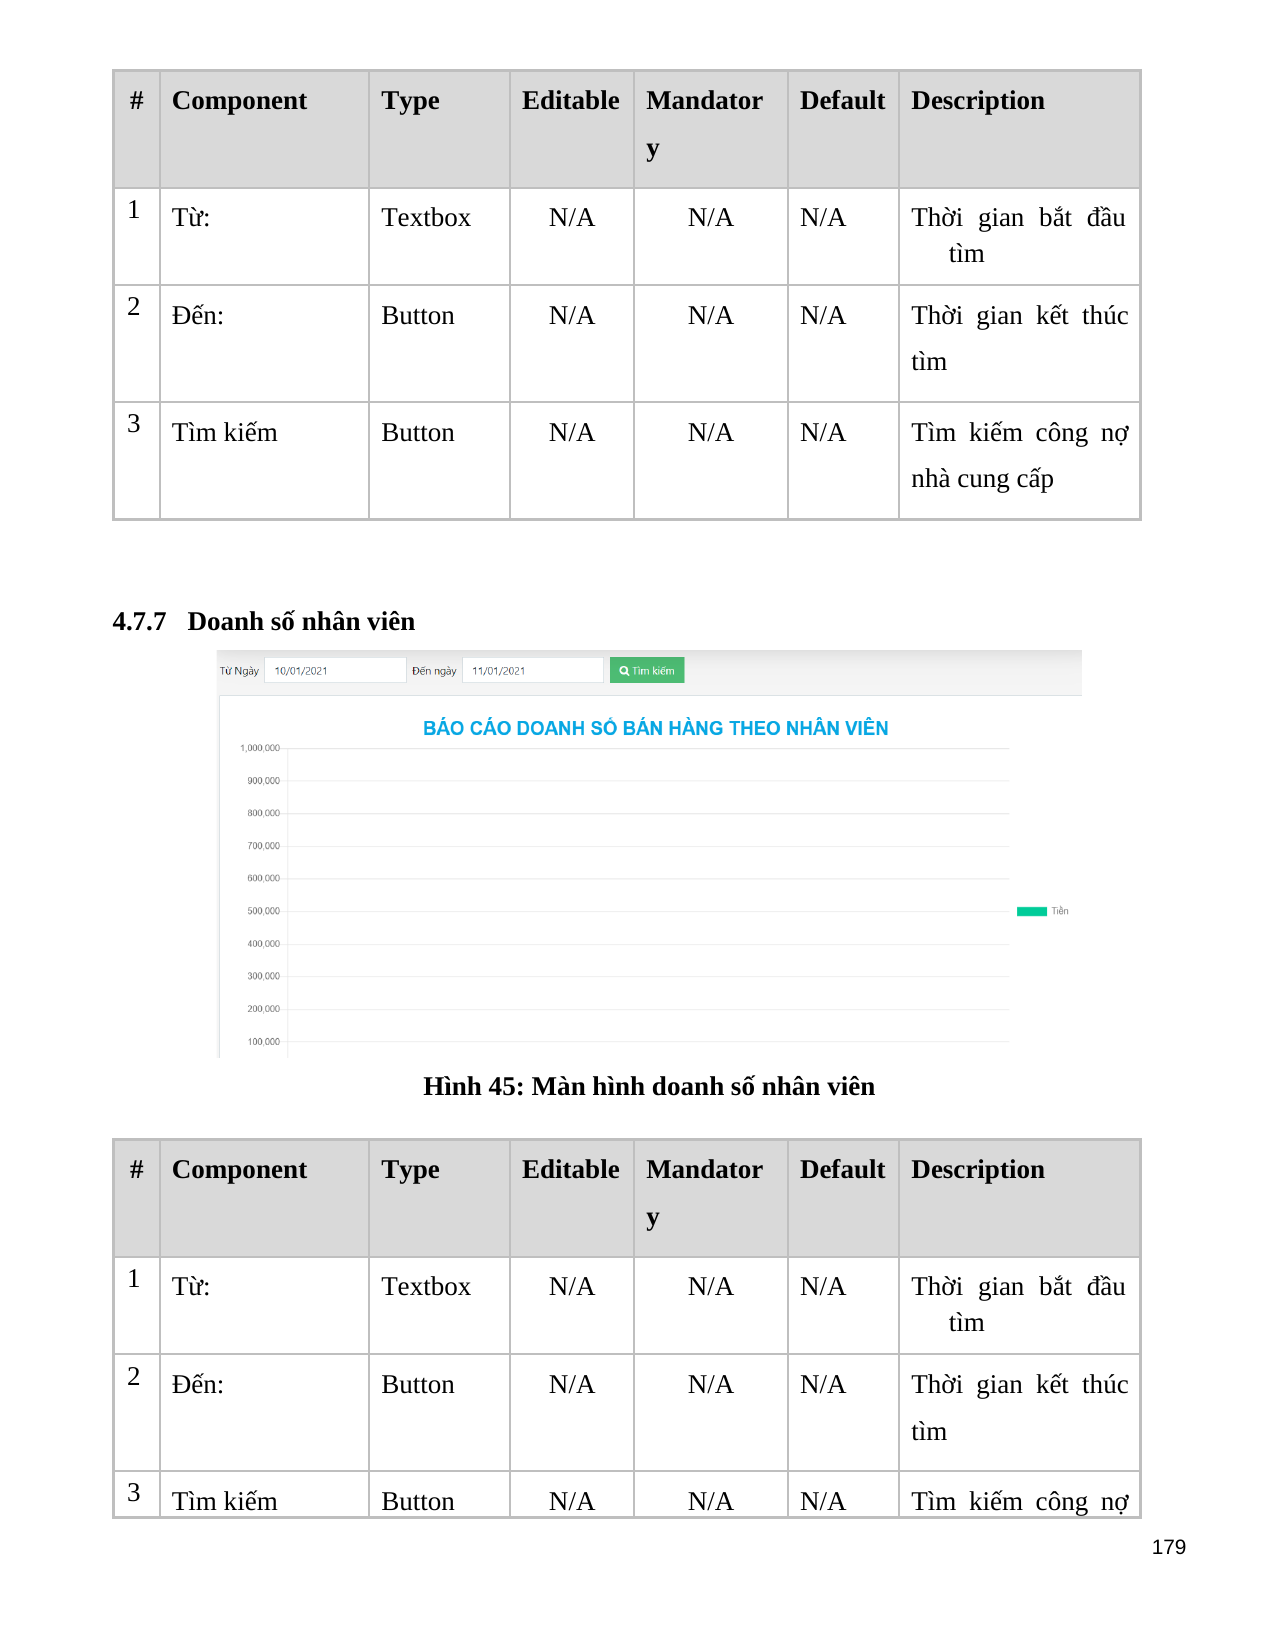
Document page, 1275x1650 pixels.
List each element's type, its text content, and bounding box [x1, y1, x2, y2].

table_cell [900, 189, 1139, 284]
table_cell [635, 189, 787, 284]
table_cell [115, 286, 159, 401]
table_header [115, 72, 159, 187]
picture [216, 648, 1082, 1058]
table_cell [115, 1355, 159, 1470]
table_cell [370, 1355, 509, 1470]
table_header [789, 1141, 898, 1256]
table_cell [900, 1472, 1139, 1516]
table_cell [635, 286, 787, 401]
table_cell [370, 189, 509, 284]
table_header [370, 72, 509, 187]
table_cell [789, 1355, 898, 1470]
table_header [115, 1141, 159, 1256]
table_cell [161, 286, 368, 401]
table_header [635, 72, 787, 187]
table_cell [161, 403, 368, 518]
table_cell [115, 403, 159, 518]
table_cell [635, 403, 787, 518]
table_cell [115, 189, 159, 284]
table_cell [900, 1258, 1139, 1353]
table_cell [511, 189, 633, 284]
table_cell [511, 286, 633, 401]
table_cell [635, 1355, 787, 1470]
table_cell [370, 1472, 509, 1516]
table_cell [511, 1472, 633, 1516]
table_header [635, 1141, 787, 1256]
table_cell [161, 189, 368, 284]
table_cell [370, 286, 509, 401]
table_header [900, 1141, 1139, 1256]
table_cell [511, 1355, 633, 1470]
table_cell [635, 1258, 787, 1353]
text Hình 45: Màn hình doanh số nhân viên [112, 1070, 1186, 1102]
subtitle Doanh số nhân viên [112, 605, 1186, 636]
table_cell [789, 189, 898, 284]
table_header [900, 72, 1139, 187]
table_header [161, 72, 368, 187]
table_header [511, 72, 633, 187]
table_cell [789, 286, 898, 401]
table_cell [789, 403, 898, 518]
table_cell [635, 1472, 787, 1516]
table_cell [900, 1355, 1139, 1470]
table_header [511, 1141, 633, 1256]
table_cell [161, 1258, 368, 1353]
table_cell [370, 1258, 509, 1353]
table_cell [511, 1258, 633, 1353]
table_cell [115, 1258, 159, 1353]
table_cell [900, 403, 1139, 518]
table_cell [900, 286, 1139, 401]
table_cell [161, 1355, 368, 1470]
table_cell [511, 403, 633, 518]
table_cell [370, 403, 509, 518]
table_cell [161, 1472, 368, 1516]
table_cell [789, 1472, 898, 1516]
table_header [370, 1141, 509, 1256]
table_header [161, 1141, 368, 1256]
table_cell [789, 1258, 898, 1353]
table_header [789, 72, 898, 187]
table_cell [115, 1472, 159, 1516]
